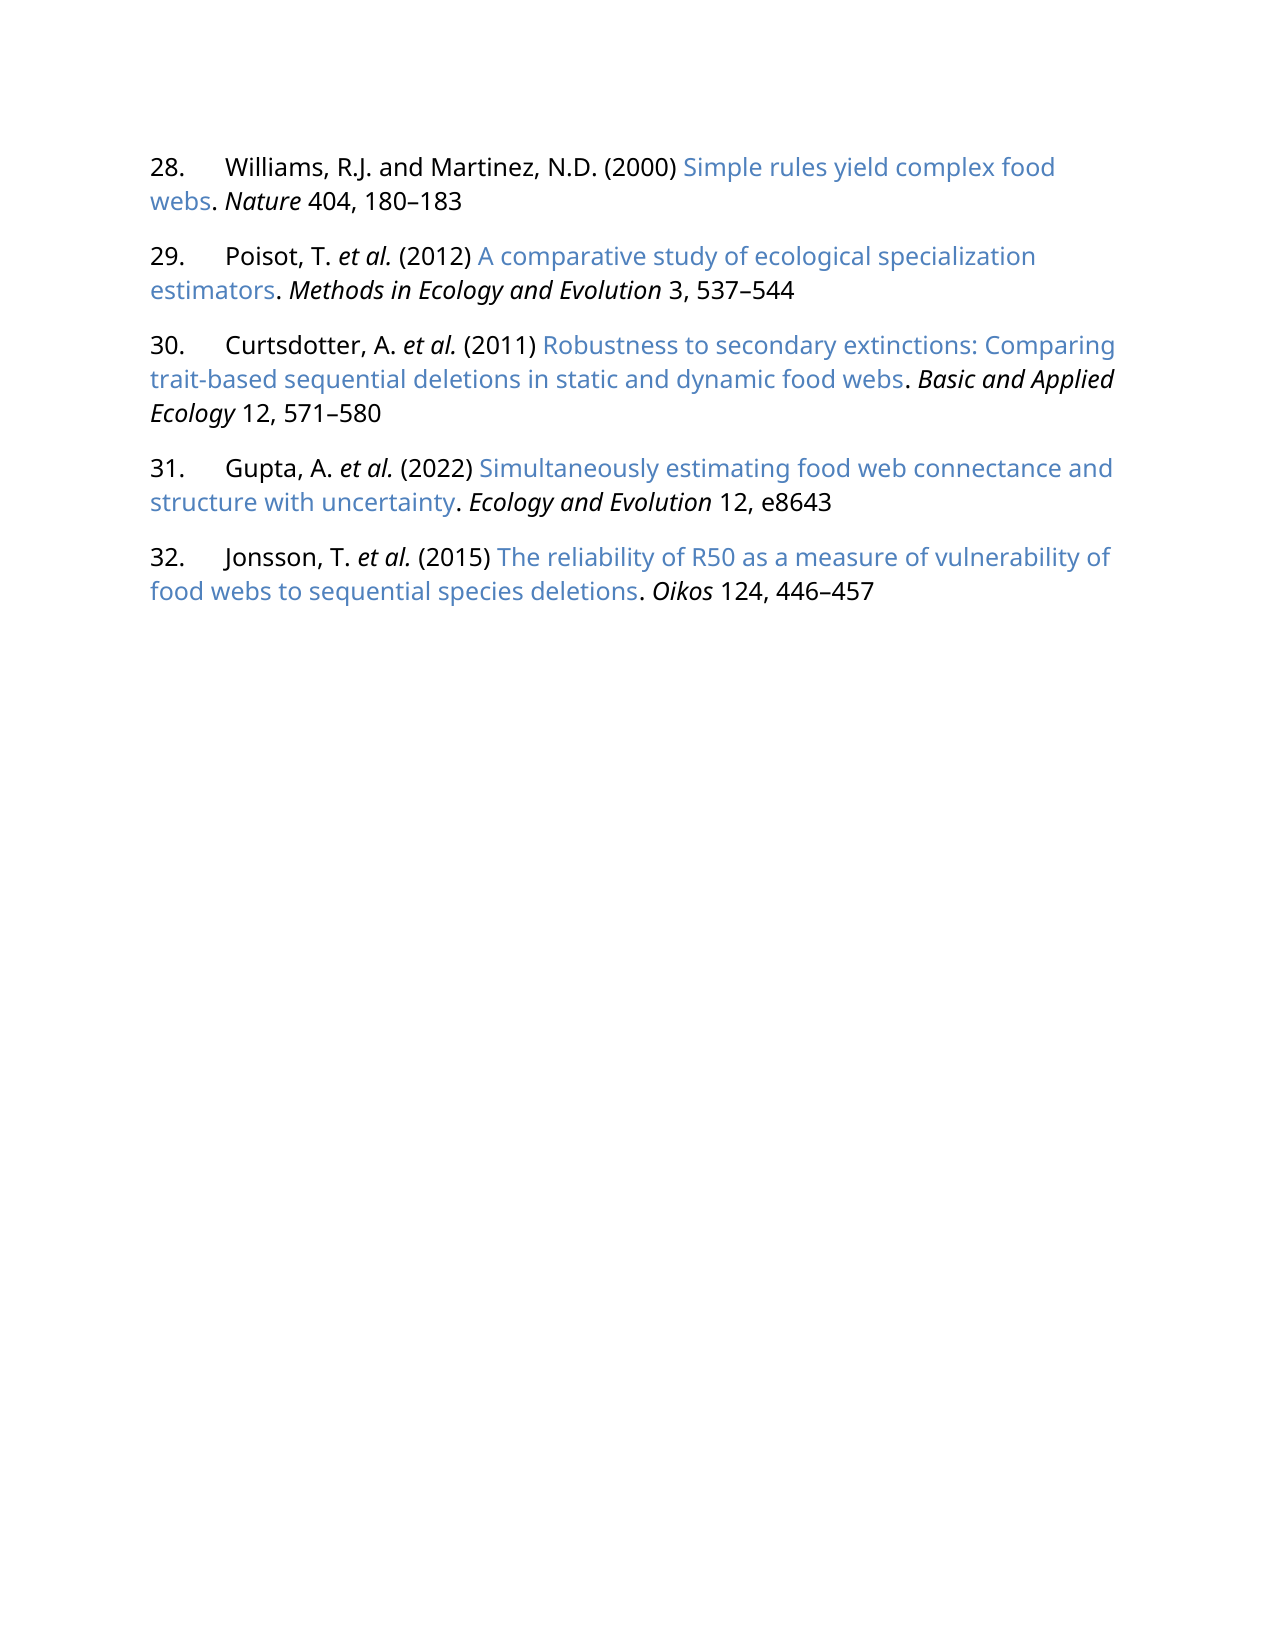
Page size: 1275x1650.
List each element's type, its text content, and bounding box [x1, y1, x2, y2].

text 32. Jonsson, T. et al. (2015) The reliability of R50 as a measure of vulnerability of food webs to sequential species deletions. Oikos 124, 446–457 [150, 540, 1125, 608]
text 31. Gupta, A. et al. (2022) Simultaneously estimating food web connectance and structure with uncertainty. Ecology and Evolution 12, e8643 [150, 451, 1125, 519]
text 29. Poisot, T. et al. (2012) A comparative study of ecological specialization estimators. Methods in Ecology and Evolution 3, 537–544 [150, 239, 1125, 307]
text 28. Williams, R.J. and Martinez, N.D. (2000) Simple rules yield complex food webs. Nature 404, 180–183 [150, 150, 1125, 218]
text 30. Curtsdotter, A. et al. (2011) Robustness to secondary extinctions: Comparing trait-based sequential deletions in static and dynamic food webs. Basic and Applied Ecology 12, 571–580 [150, 328, 1125, 430]
